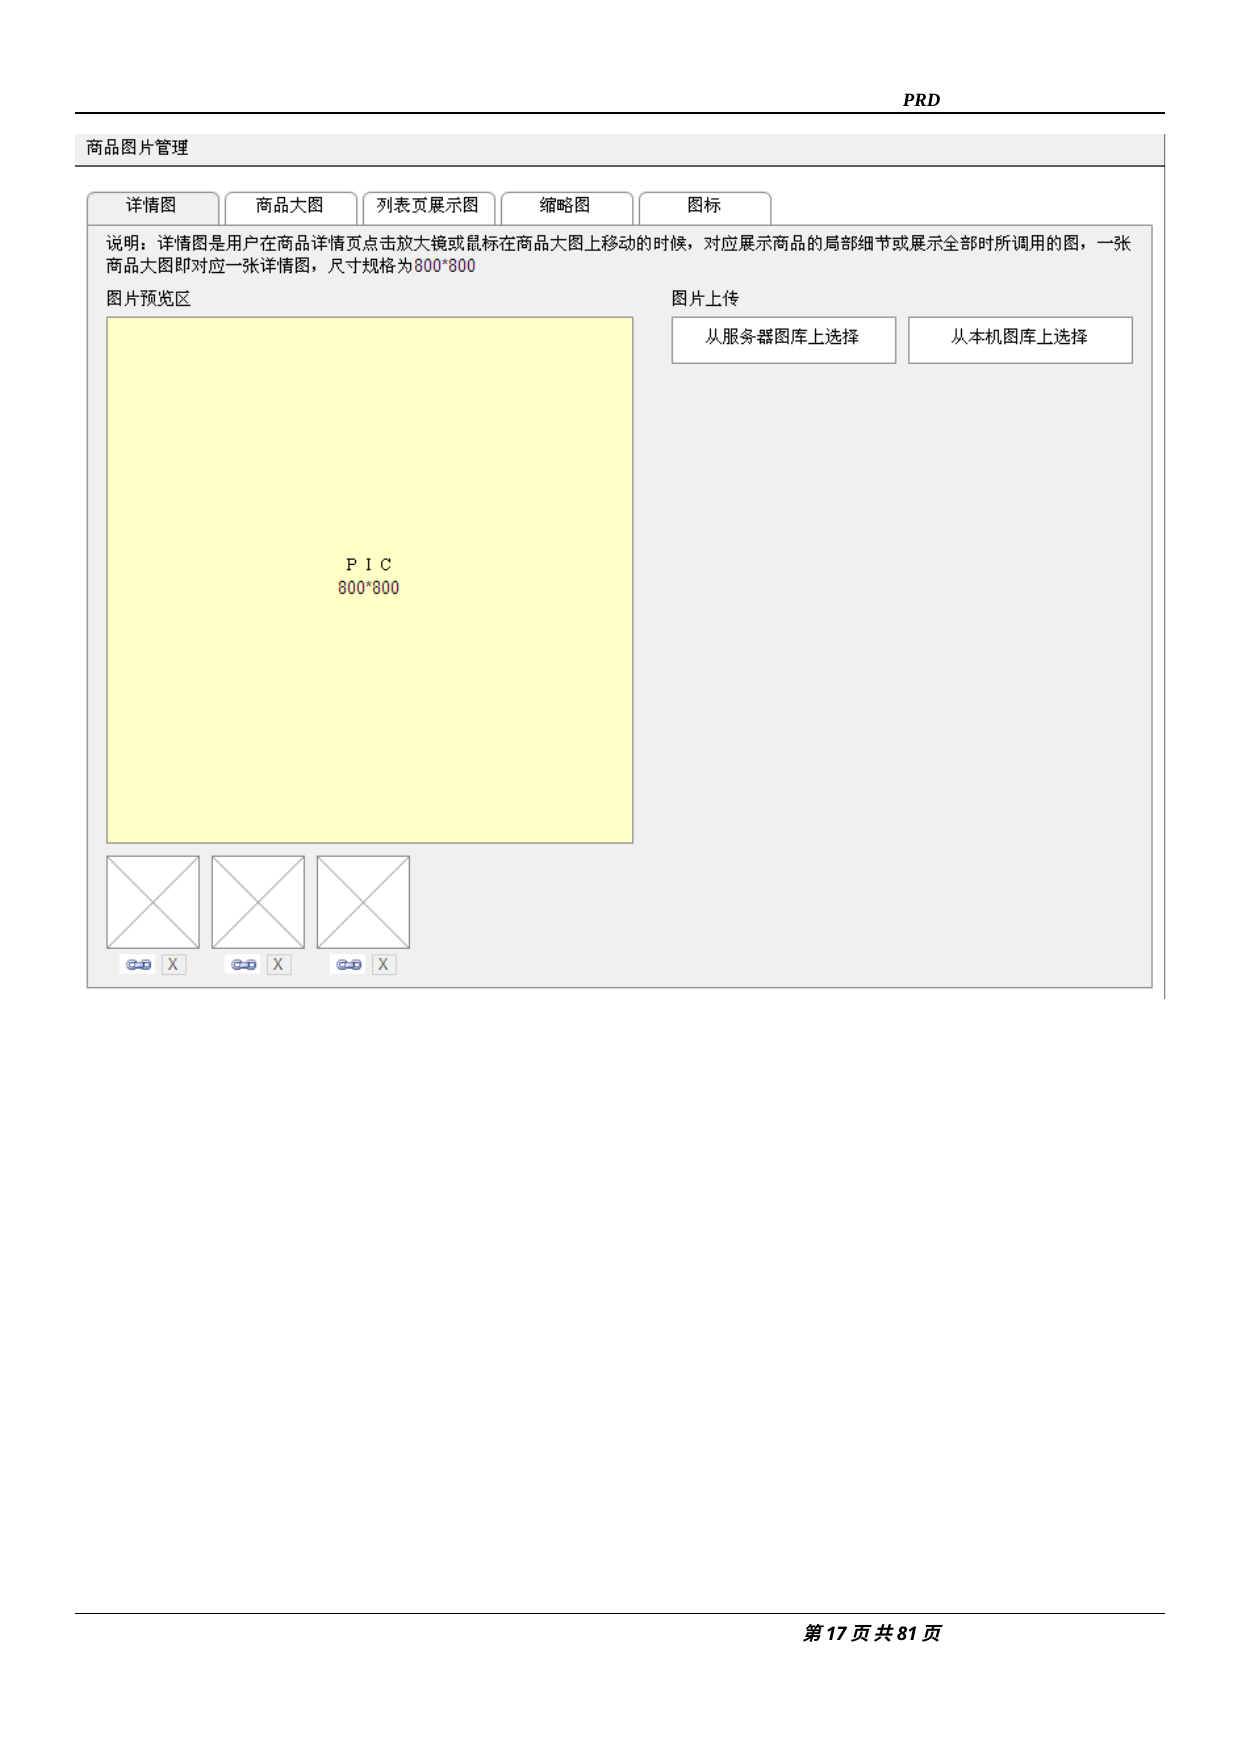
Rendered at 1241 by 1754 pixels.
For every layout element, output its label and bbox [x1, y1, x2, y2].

picture [75, 134, 1166, 999]
